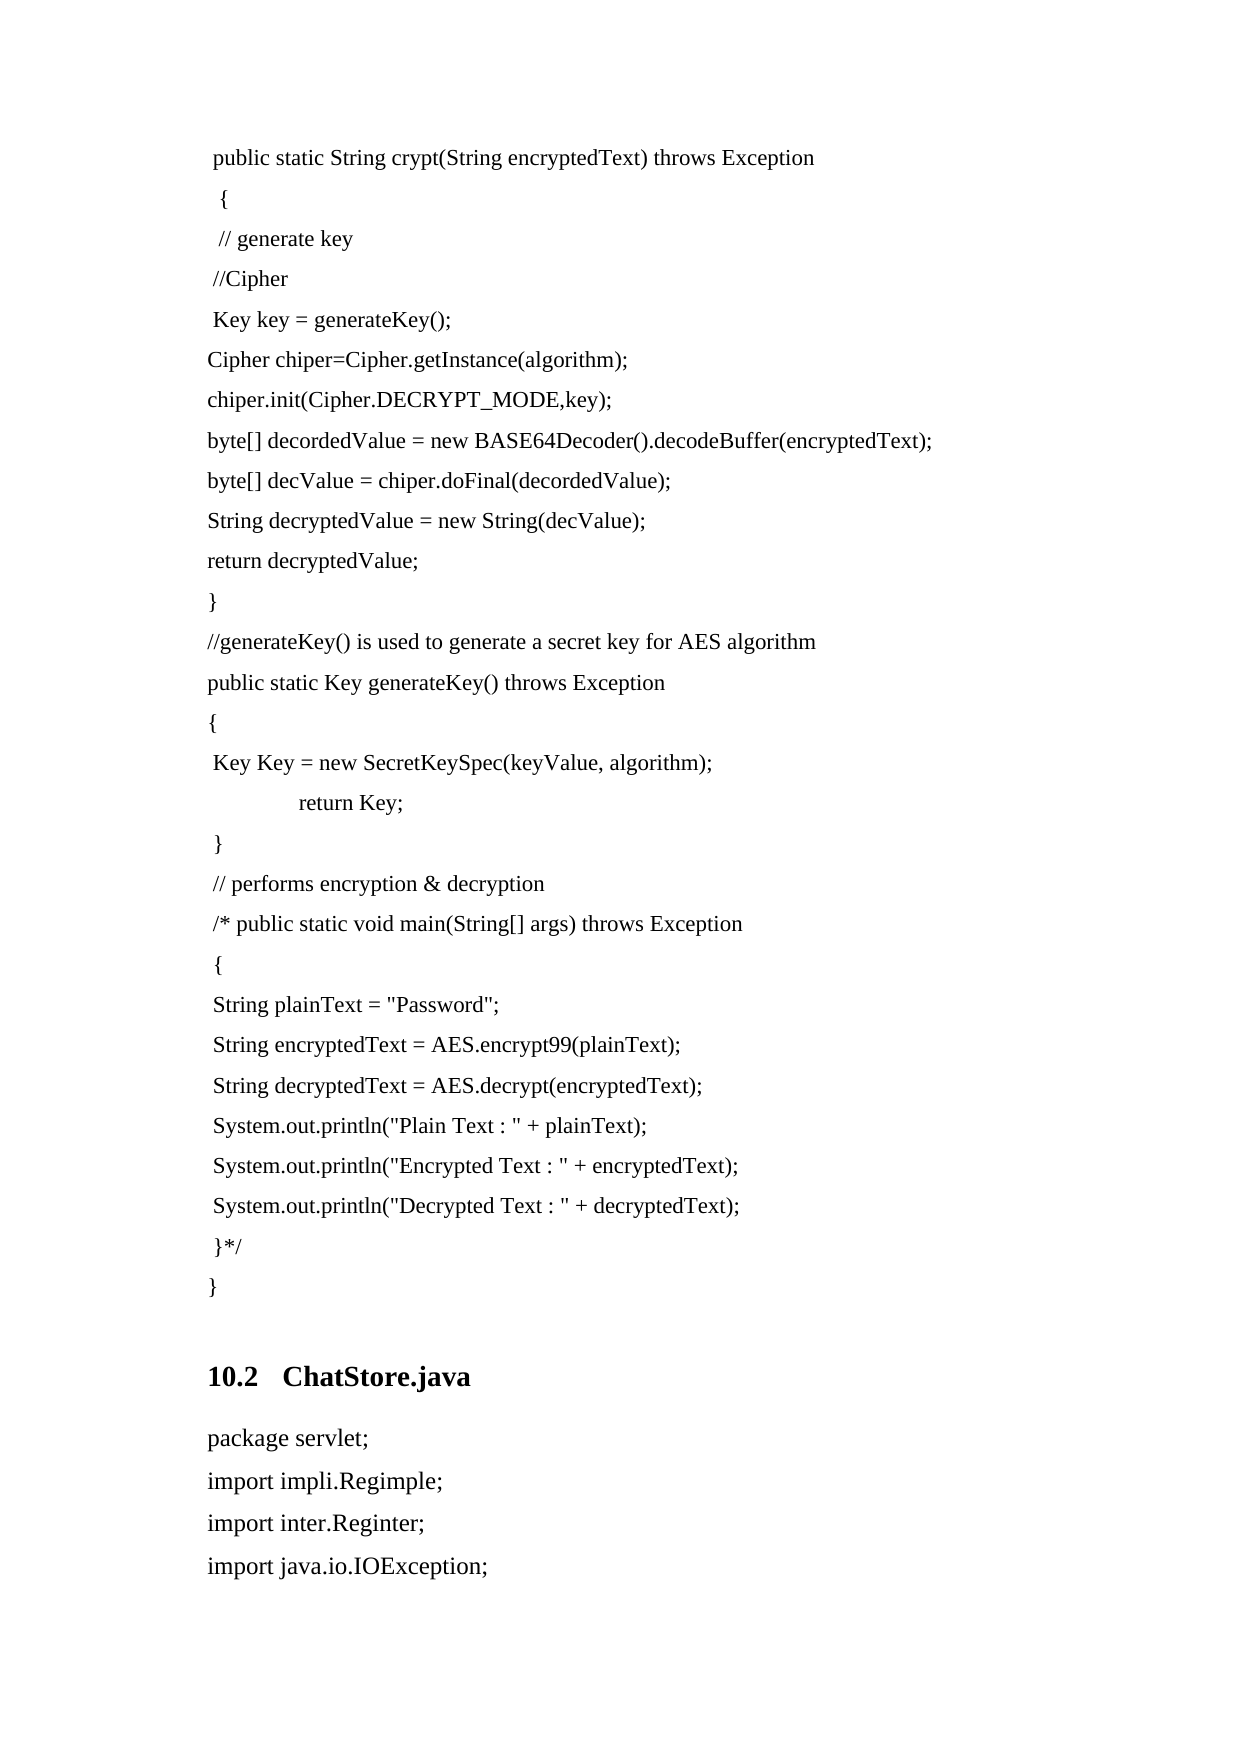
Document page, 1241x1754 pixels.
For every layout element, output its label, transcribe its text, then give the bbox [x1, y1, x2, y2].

text import java.io.IOException; [207, 1553, 1122, 1579]
text Key Key = new SecretKeySpec(keyValue, algorithm); [207, 752, 1122, 775]
text import inter.Reginter; [207, 1511, 1122, 1537]
text byte[] decValue = chiper.doFinal(decordedValue); [207, 469, 1122, 493]
text /* public static void main(String[] args) throws Exception [207, 913, 1122, 937]
text chiper.init(Cipher.DECRYPT_MODE,key); [207, 389, 1122, 412]
text //generateKey() is used to generate a secret key for AES algorithm [207, 631, 1122, 654]
text String encryptedText = AES.encrypt99(plainText); [207, 1034, 1122, 1057]
text } [207, 590, 1122, 614]
text System.out.println("Plain Text : " + plainText); [207, 1114, 1122, 1138]
text import impli.Regimple; [207, 1468, 1122, 1494]
text { [207, 187, 1122, 211]
text // performs encryption & decryption [207, 873, 1122, 896]
text return decryptedValue; [207, 550, 1122, 574]
text System.out.println("Encrypted Text : " + encryptedText); [207, 1155, 1122, 1178]
text } [207, 832, 1122, 856]
text { [207, 711, 1122, 735]
text // generate key [207, 228, 1122, 251]
text String decryptedValue = new String(decValue); [207, 510, 1122, 533]
text System.out.println("Decrypted Text : " + decryptedText); [207, 1195, 1122, 1219]
text 10.2 ChatStore.java [207, 1359, 1122, 1393]
text return Key; [207, 792, 1122, 816]
text byte[] decordedValue = new BASE64Decoder().decodeBuffer(encryptedText); [207, 429, 1122, 453]
text { [207, 953, 1122, 977]
text String decryptedText = AES.decrypt(encryptedText); [207, 1074, 1122, 1098]
text package servlet; [207, 1426, 1122, 1452]
text Cipher chiper=Cipher.getInstance(algorithm); [207, 348, 1122, 372]
text } [207, 1276, 1122, 1299]
text public static Key generateKey() throws Exception [207, 671, 1122, 695]
text public static String crypt(String encryptedText) throws Exception [207, 147, 1122, 171]
text String plainText = "Password"; [207, 993, 1122, 1017]
text }*/ [207, 1235, 1122, 1259]
text //Cipher [207, 268, 1122, 292]
text Key key = generateKey(); [207, 308, 1122, 332]
